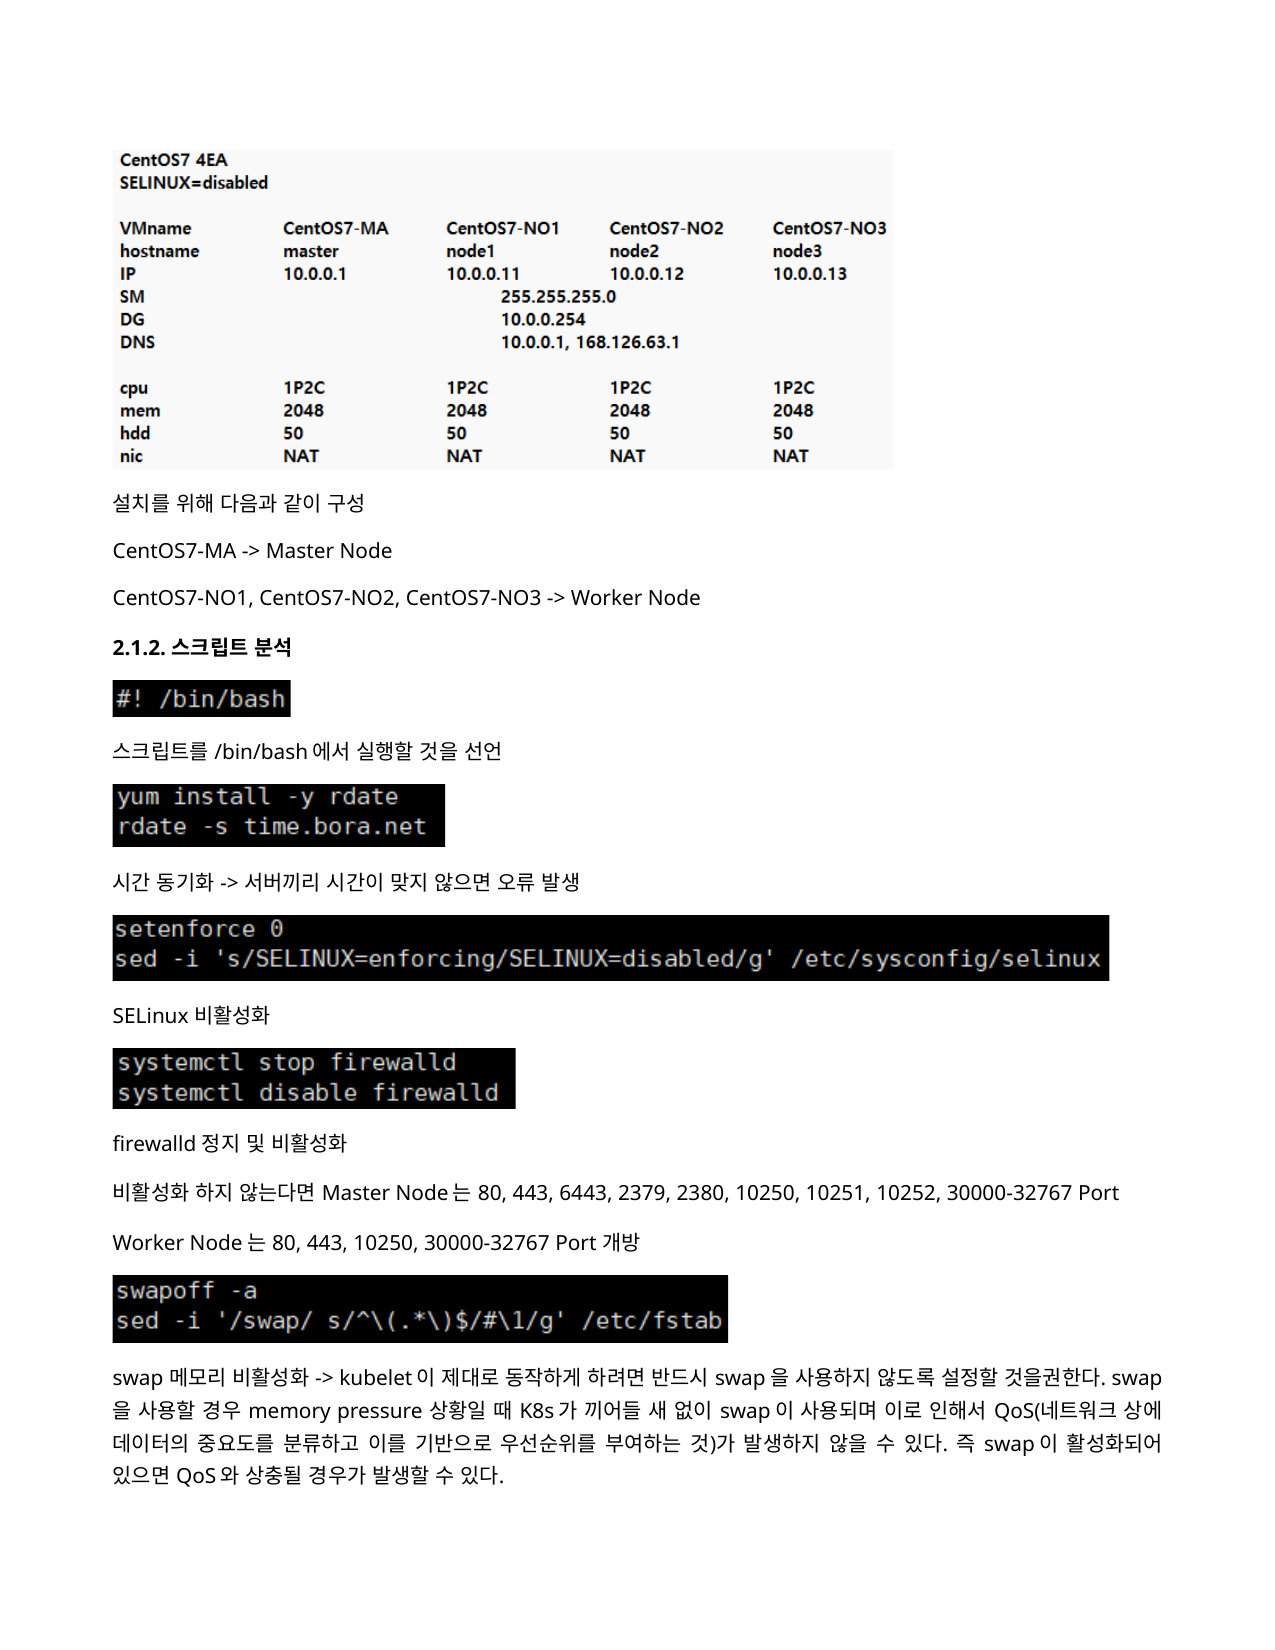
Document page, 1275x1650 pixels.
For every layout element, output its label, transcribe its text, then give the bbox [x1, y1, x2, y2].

text 시간 동기화 -> 서버끼리 시간이 맞지 않으면 오류 발생 [112, 866, 1162, 896]
text CentOS7-MA -> Master Node [112, 536, 1162, 565]
picture [112, 680, 291, 717]
text CentOS7-NO1, CentOS7-NO2, CentOS7-NO3 -> Worker Node [112, 583, 1162, 612]
picture [112, 915, 1110, 981]
picture [112, 1048, 516, 1109]
text swap 메모리 비활성화 -> kubelet이 제대로 동작하게 하려면 반드시 swap을 사용하지 않도록 설정할 것을권한다. swap을 사용할 경우 memory pressure 상황일 때 K8s가 끼어들 새 없이 swap이 사용되며 이로 인해서 QoS(네트워크 상에 데이터의 중요도를 분류하고 이를 기반으로 우선순위를 부여하는 것)가 발생하지 않을 수 있다. 즉 swap이 활성화되어 있으면 QoS와 상충될 경우가 발생할 수 있다. [112, 1361, 1162, 1490]
picture [112, 1275, 729, 1343]
text 비활성화 하지 않는다면 Master Node는 80, 443, 6443, 2379, 2380, 10250, 10251, 10252, 30000-32767 Port [112, 1177, 1162, 1207]
text firewalld 정지 및 비활성화 [112, 1127, 1162, 1157]
text 스크립트를 /bin/bash에서 실행할 것을 선언 [112, 735, 1162, 765]
text 2.1.2. 스크립트 분석 [112, 631, 1162, 661]
text 설치를 위해 다음과 같이 구성 [112, 487, 1162, 517]
text Worker Node는 80, 443, 10250, 30000-32767 Port 개방 [112, 1226, 1162, 1256]
picture [112, 150, 894, 469]
text SELinux 비활성화 [112, 999, 1162, 1030]
picture [112, 784, 446, 847]
